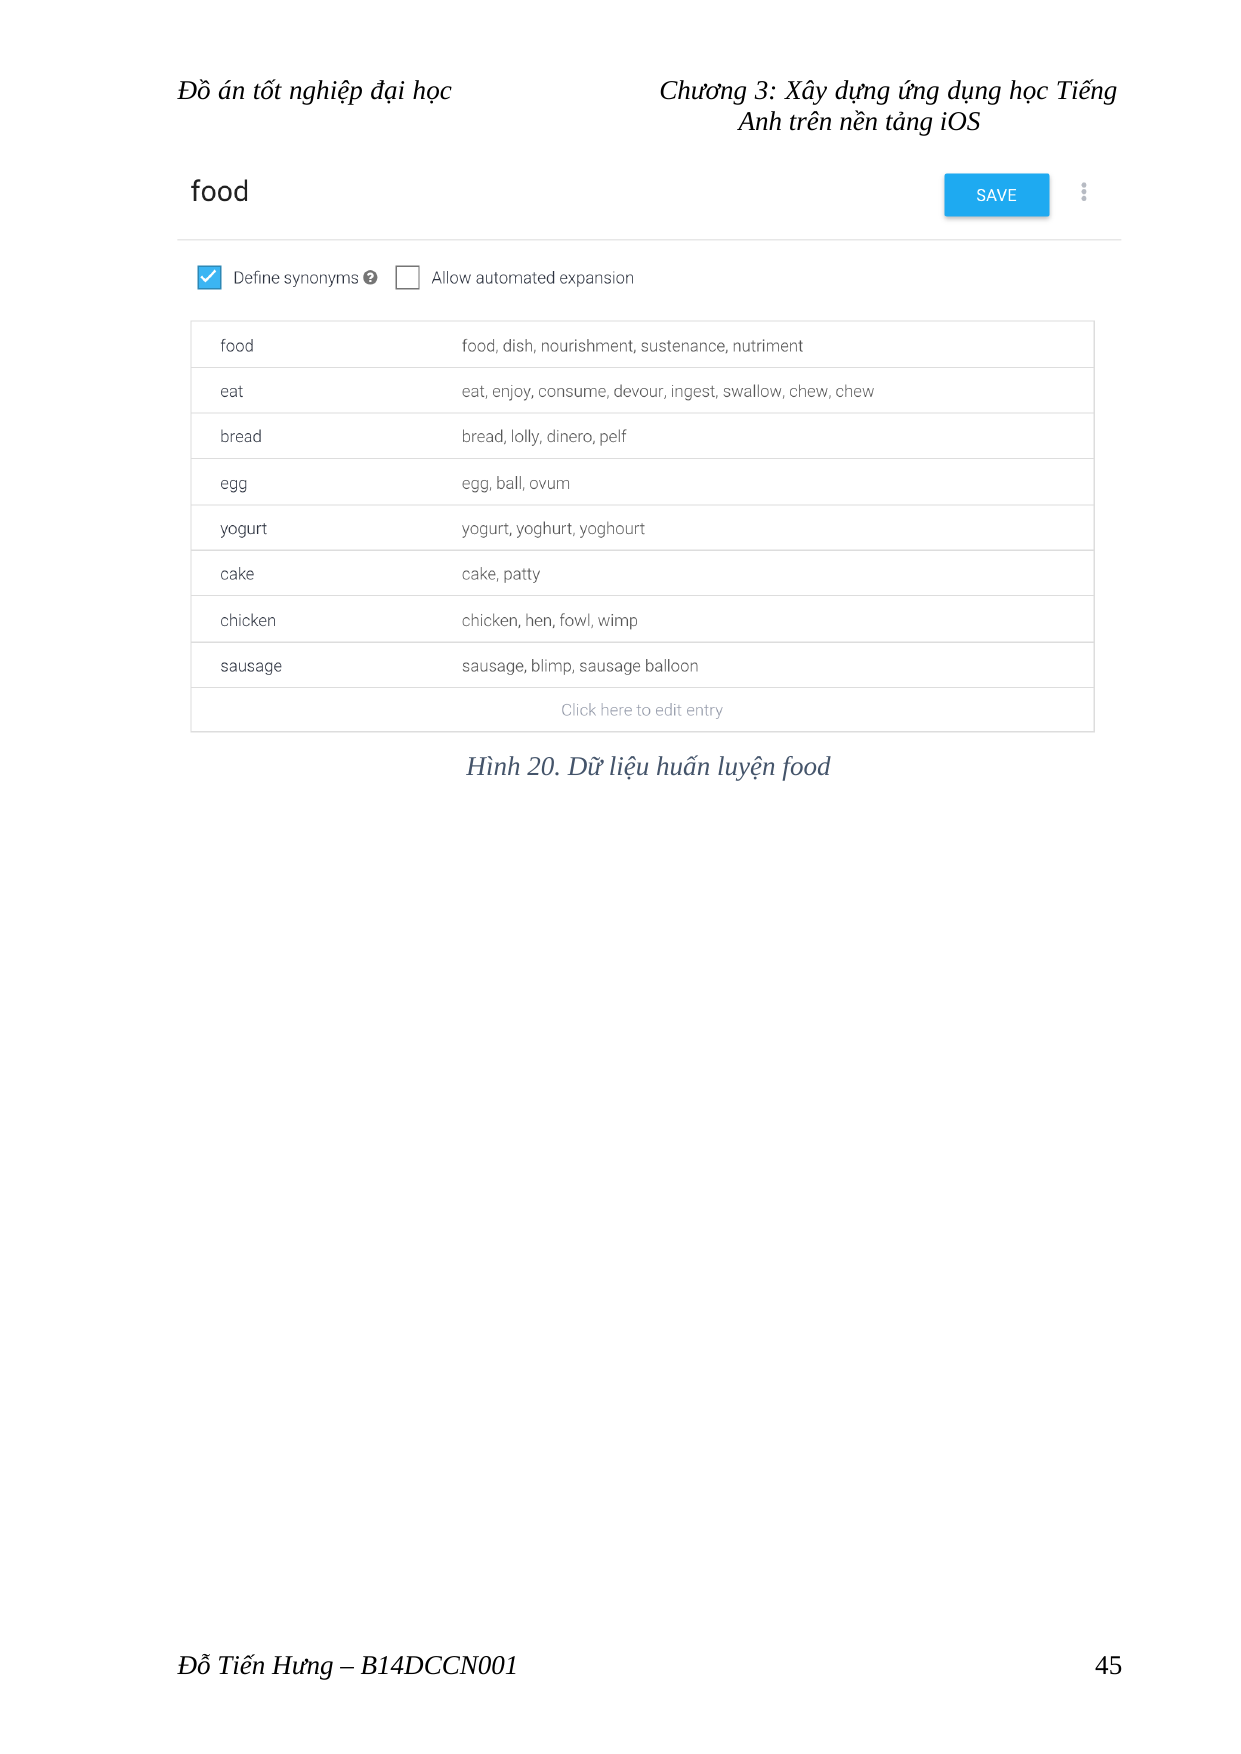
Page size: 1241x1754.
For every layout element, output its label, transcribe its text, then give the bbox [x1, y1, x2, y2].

picture [177, 147, 1122, 750]
